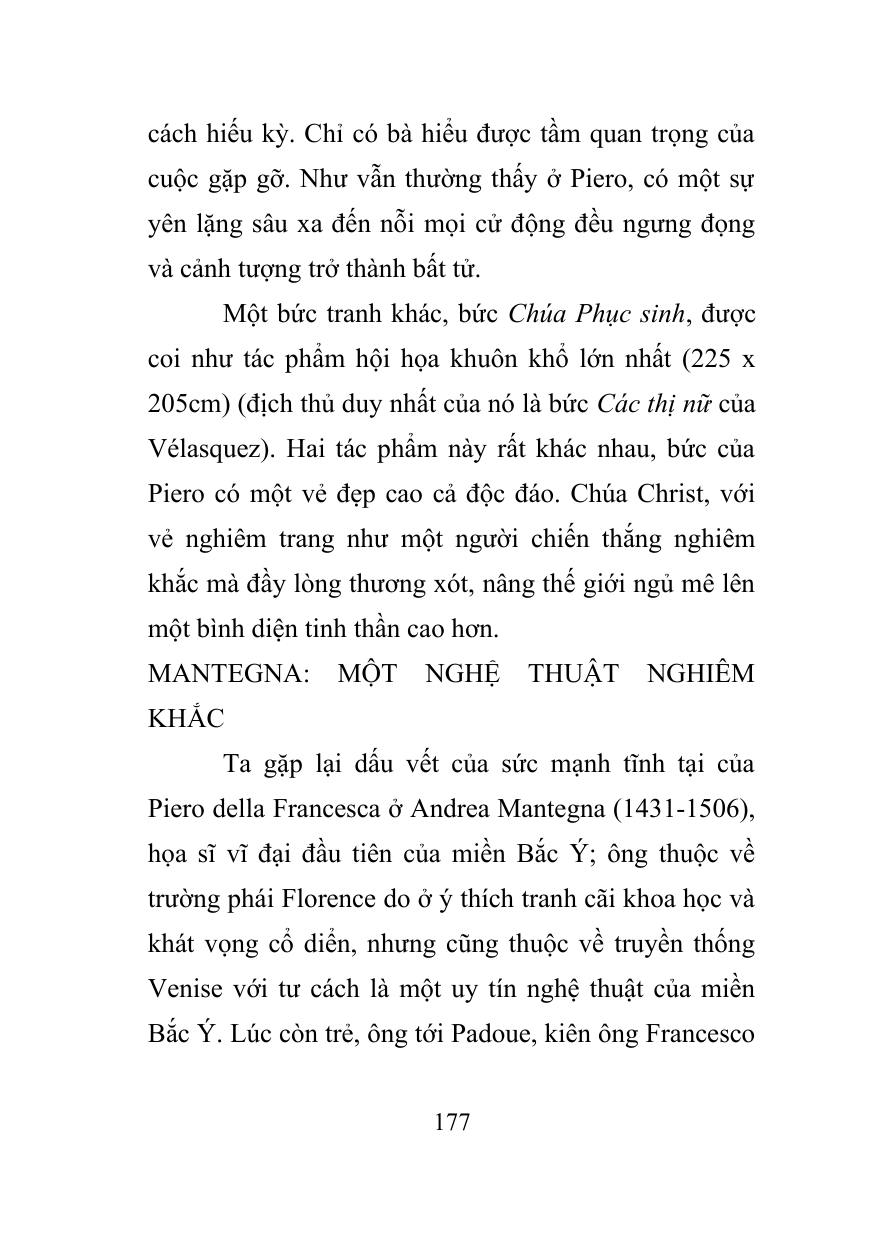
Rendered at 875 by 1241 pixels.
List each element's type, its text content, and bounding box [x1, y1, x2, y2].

text MANTEGNA: MỘT NGHỆ THUẬT NGHIÊM KHẮC [148, 658, 756, 733]
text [148, 118, 756, 283]
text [148, 748, 756, 1048]
text Một bức tranh khác, bức Chúa Phục sinh, được coi như tác phẩm hội họa khuôn khổ lớn nhất (225 x 205cm) (địch thủ duy nhất của nó là bức Các thị nữ của Vélasquez). Hai tác phẩm này rất khác nhau, bức của Piero có một vẻ đẹp cao cả độc đáo. Chúa Christ, với vẻ nghiêm trang như một người chiến thắng nghiêm khắc mà đầy lòng thương xót, nâng thế giới ngủ mê lên một bình diện tinh thần cao hơn. [148, 298, 756, 643]
